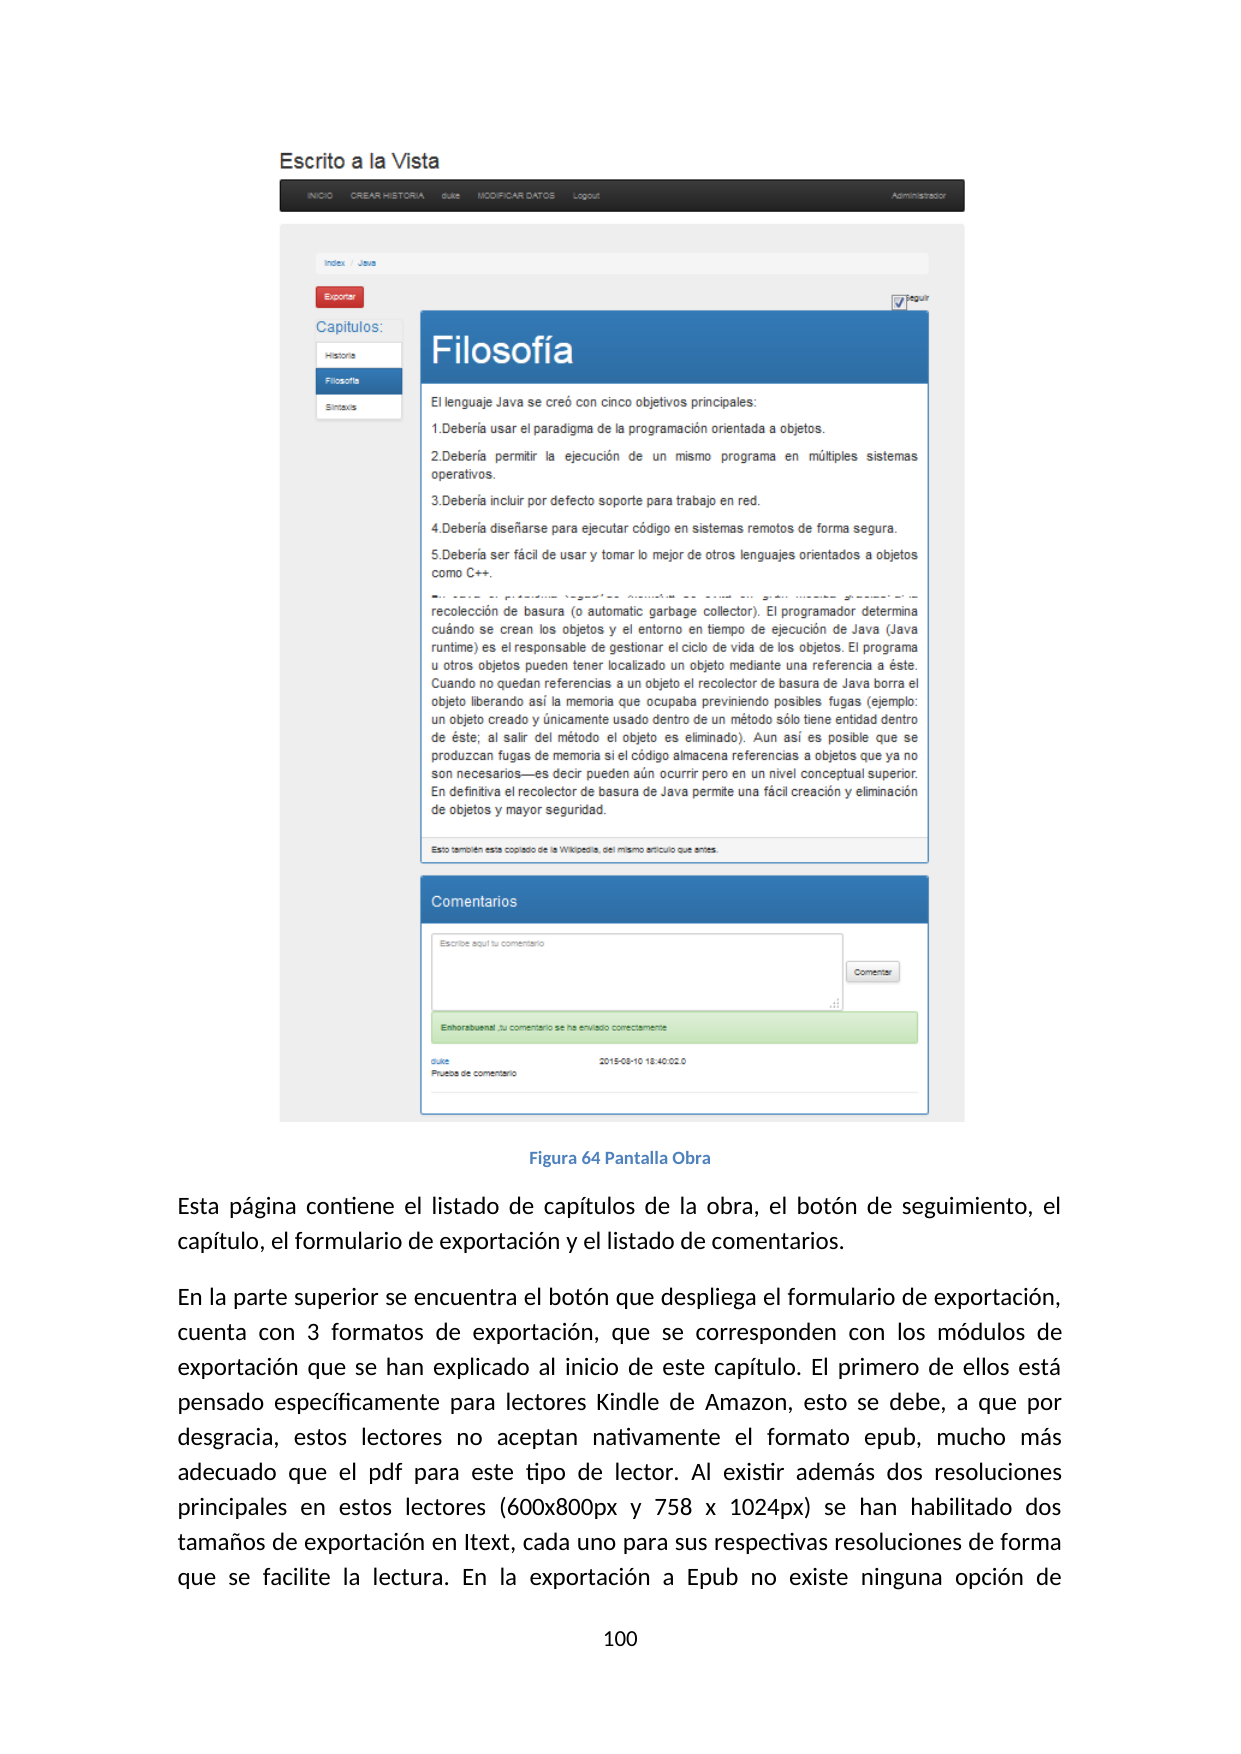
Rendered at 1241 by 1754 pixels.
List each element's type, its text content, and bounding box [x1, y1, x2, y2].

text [177, 1281, 1063, 1592]
picture [275, 147, 965, 1122]
text Esta página contiene el listado de capítulos de la obra, el botón de seguimiento, el capítulo, el formulario de exportación y el listado de comentarios. [177, 1190, 1063, 1256]
